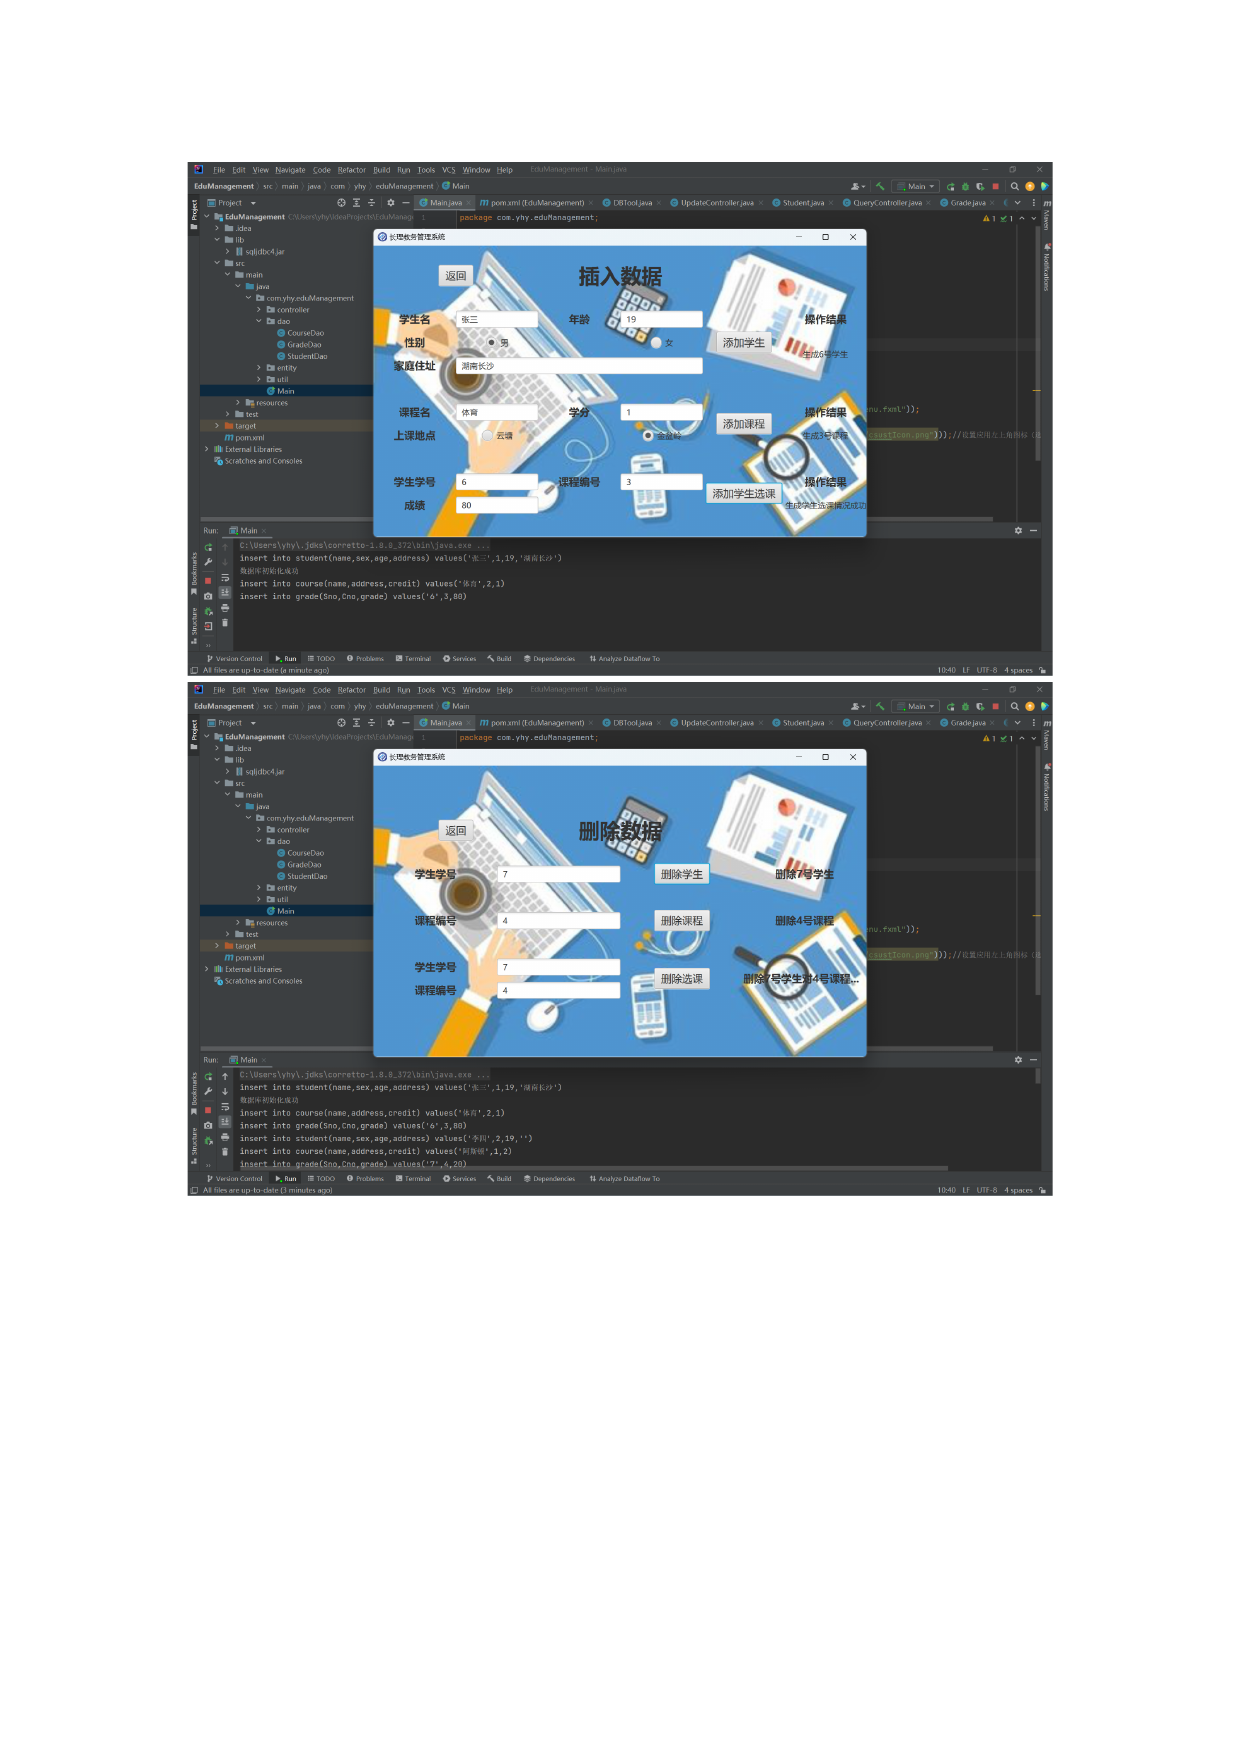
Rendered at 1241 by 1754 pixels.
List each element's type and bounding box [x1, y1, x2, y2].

picture [187, 682, 1053, 1196]
picture [187, 162, 1053, 676]
